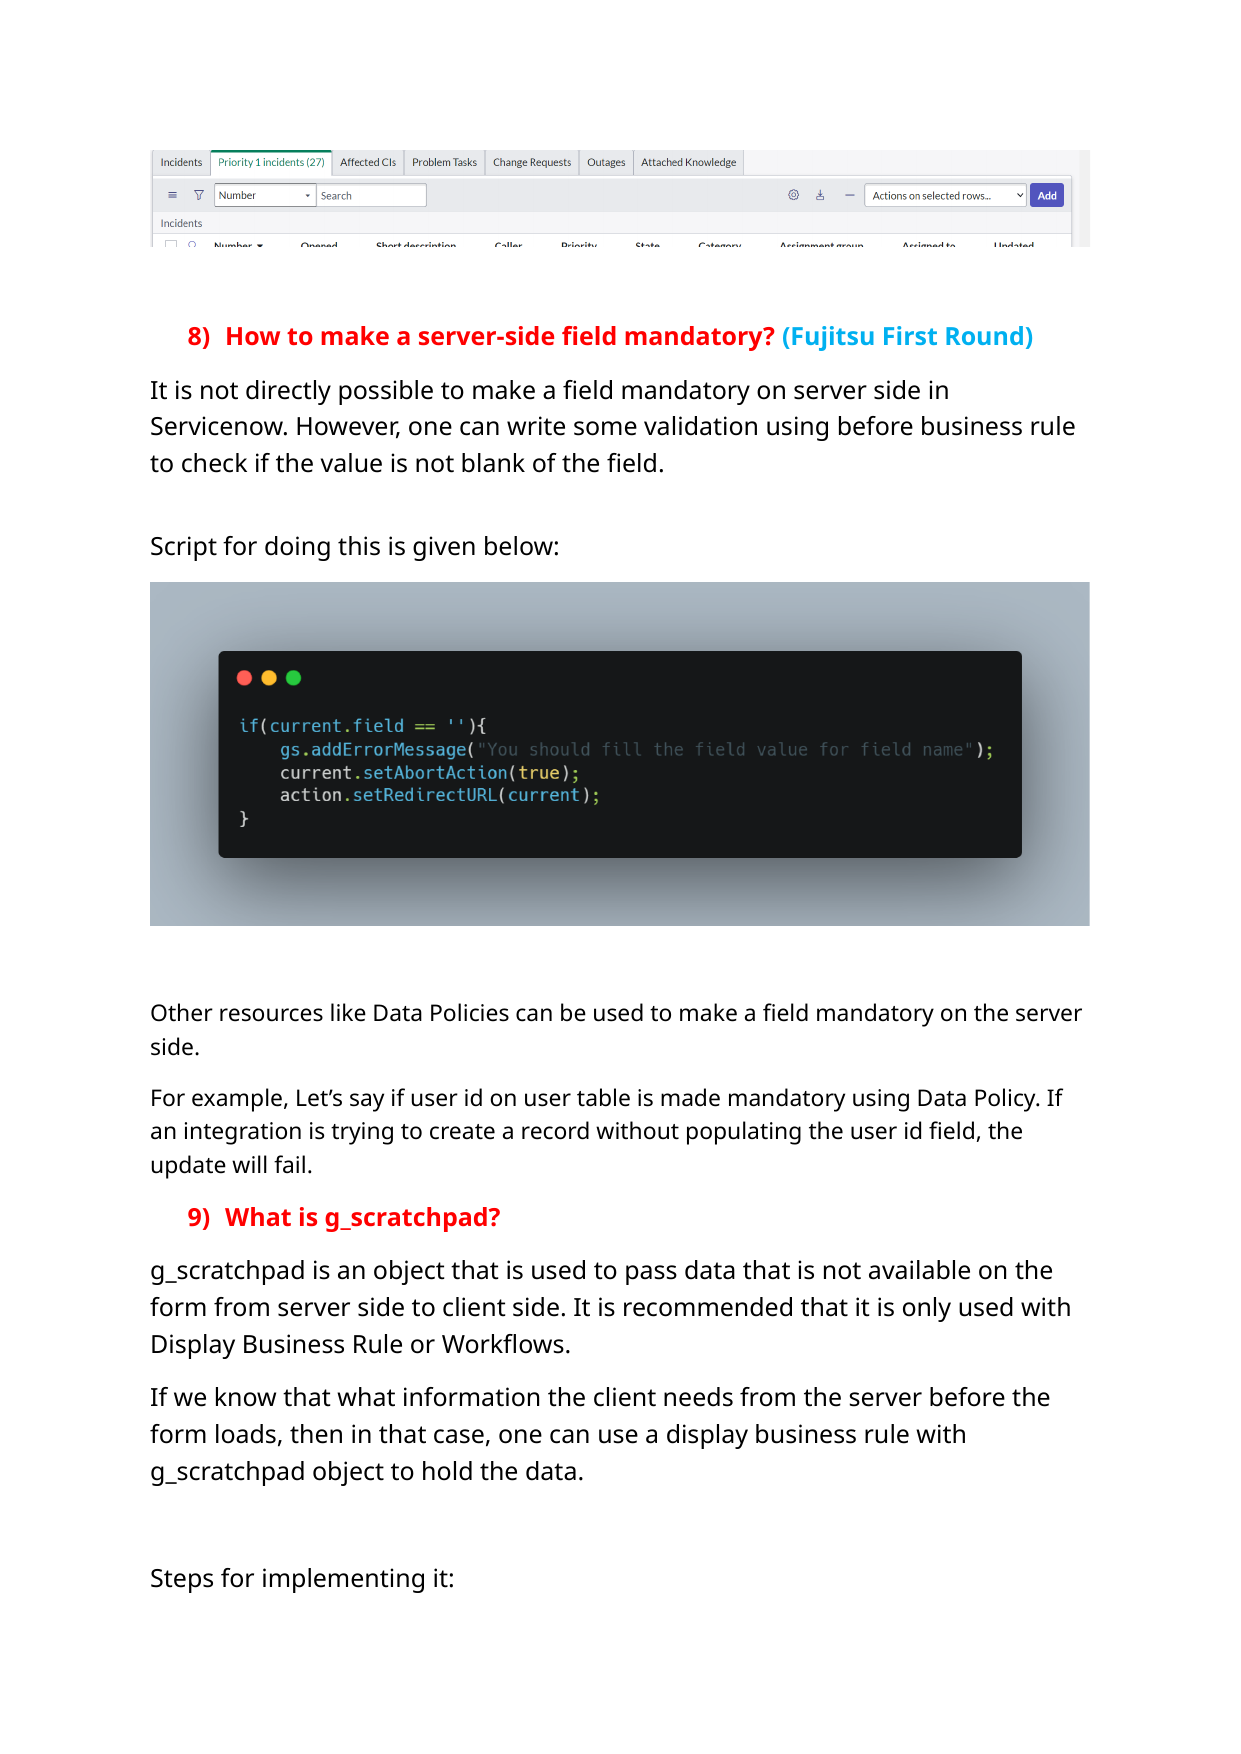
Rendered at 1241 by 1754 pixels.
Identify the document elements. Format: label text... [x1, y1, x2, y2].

text Other resources like Data Policies can be used to make a field mandatory on the server side. [150, 997, 1090, 1062]
text It is not directly possible to make a field mandatory on server side in Servicenow. However, one can write some validation using before business rule to check if the value is not blank of the field. [150, 372, 1090, 510]
text For example, Let’s say if user id on user table is made mandatory using Data Policy. If an integration is trying to create a record without populating the user id field, the update will fail. [150, 1082, 1090, 1180]
text Script for doing this is given below: [150, 529, 1090, 563]
text g_scratchpad is an object that is used to pass data that is not available on the form from server side to client side. It is recommended that it is only used with Display Business Rule or Workflows. [150, 1253, 1090, 1361]
picture [150, 150, 1091, 247]
list What is g_scratchpad? [187, 1199, 1090, 1233]
text Steps for implementing it: [150, 1560, 1090, 1594]
text If we know that what information the client needs from the server before the form loads, then in that case, one can use a display business rule with g_scratchpad object to hold the data. [150, 1380, 1090, 1487]
list How to make a server-side field mandatory? (Fujitsu First Round) [187, 319, 1090, 353]
picture [150, 582, 1090, 926]
